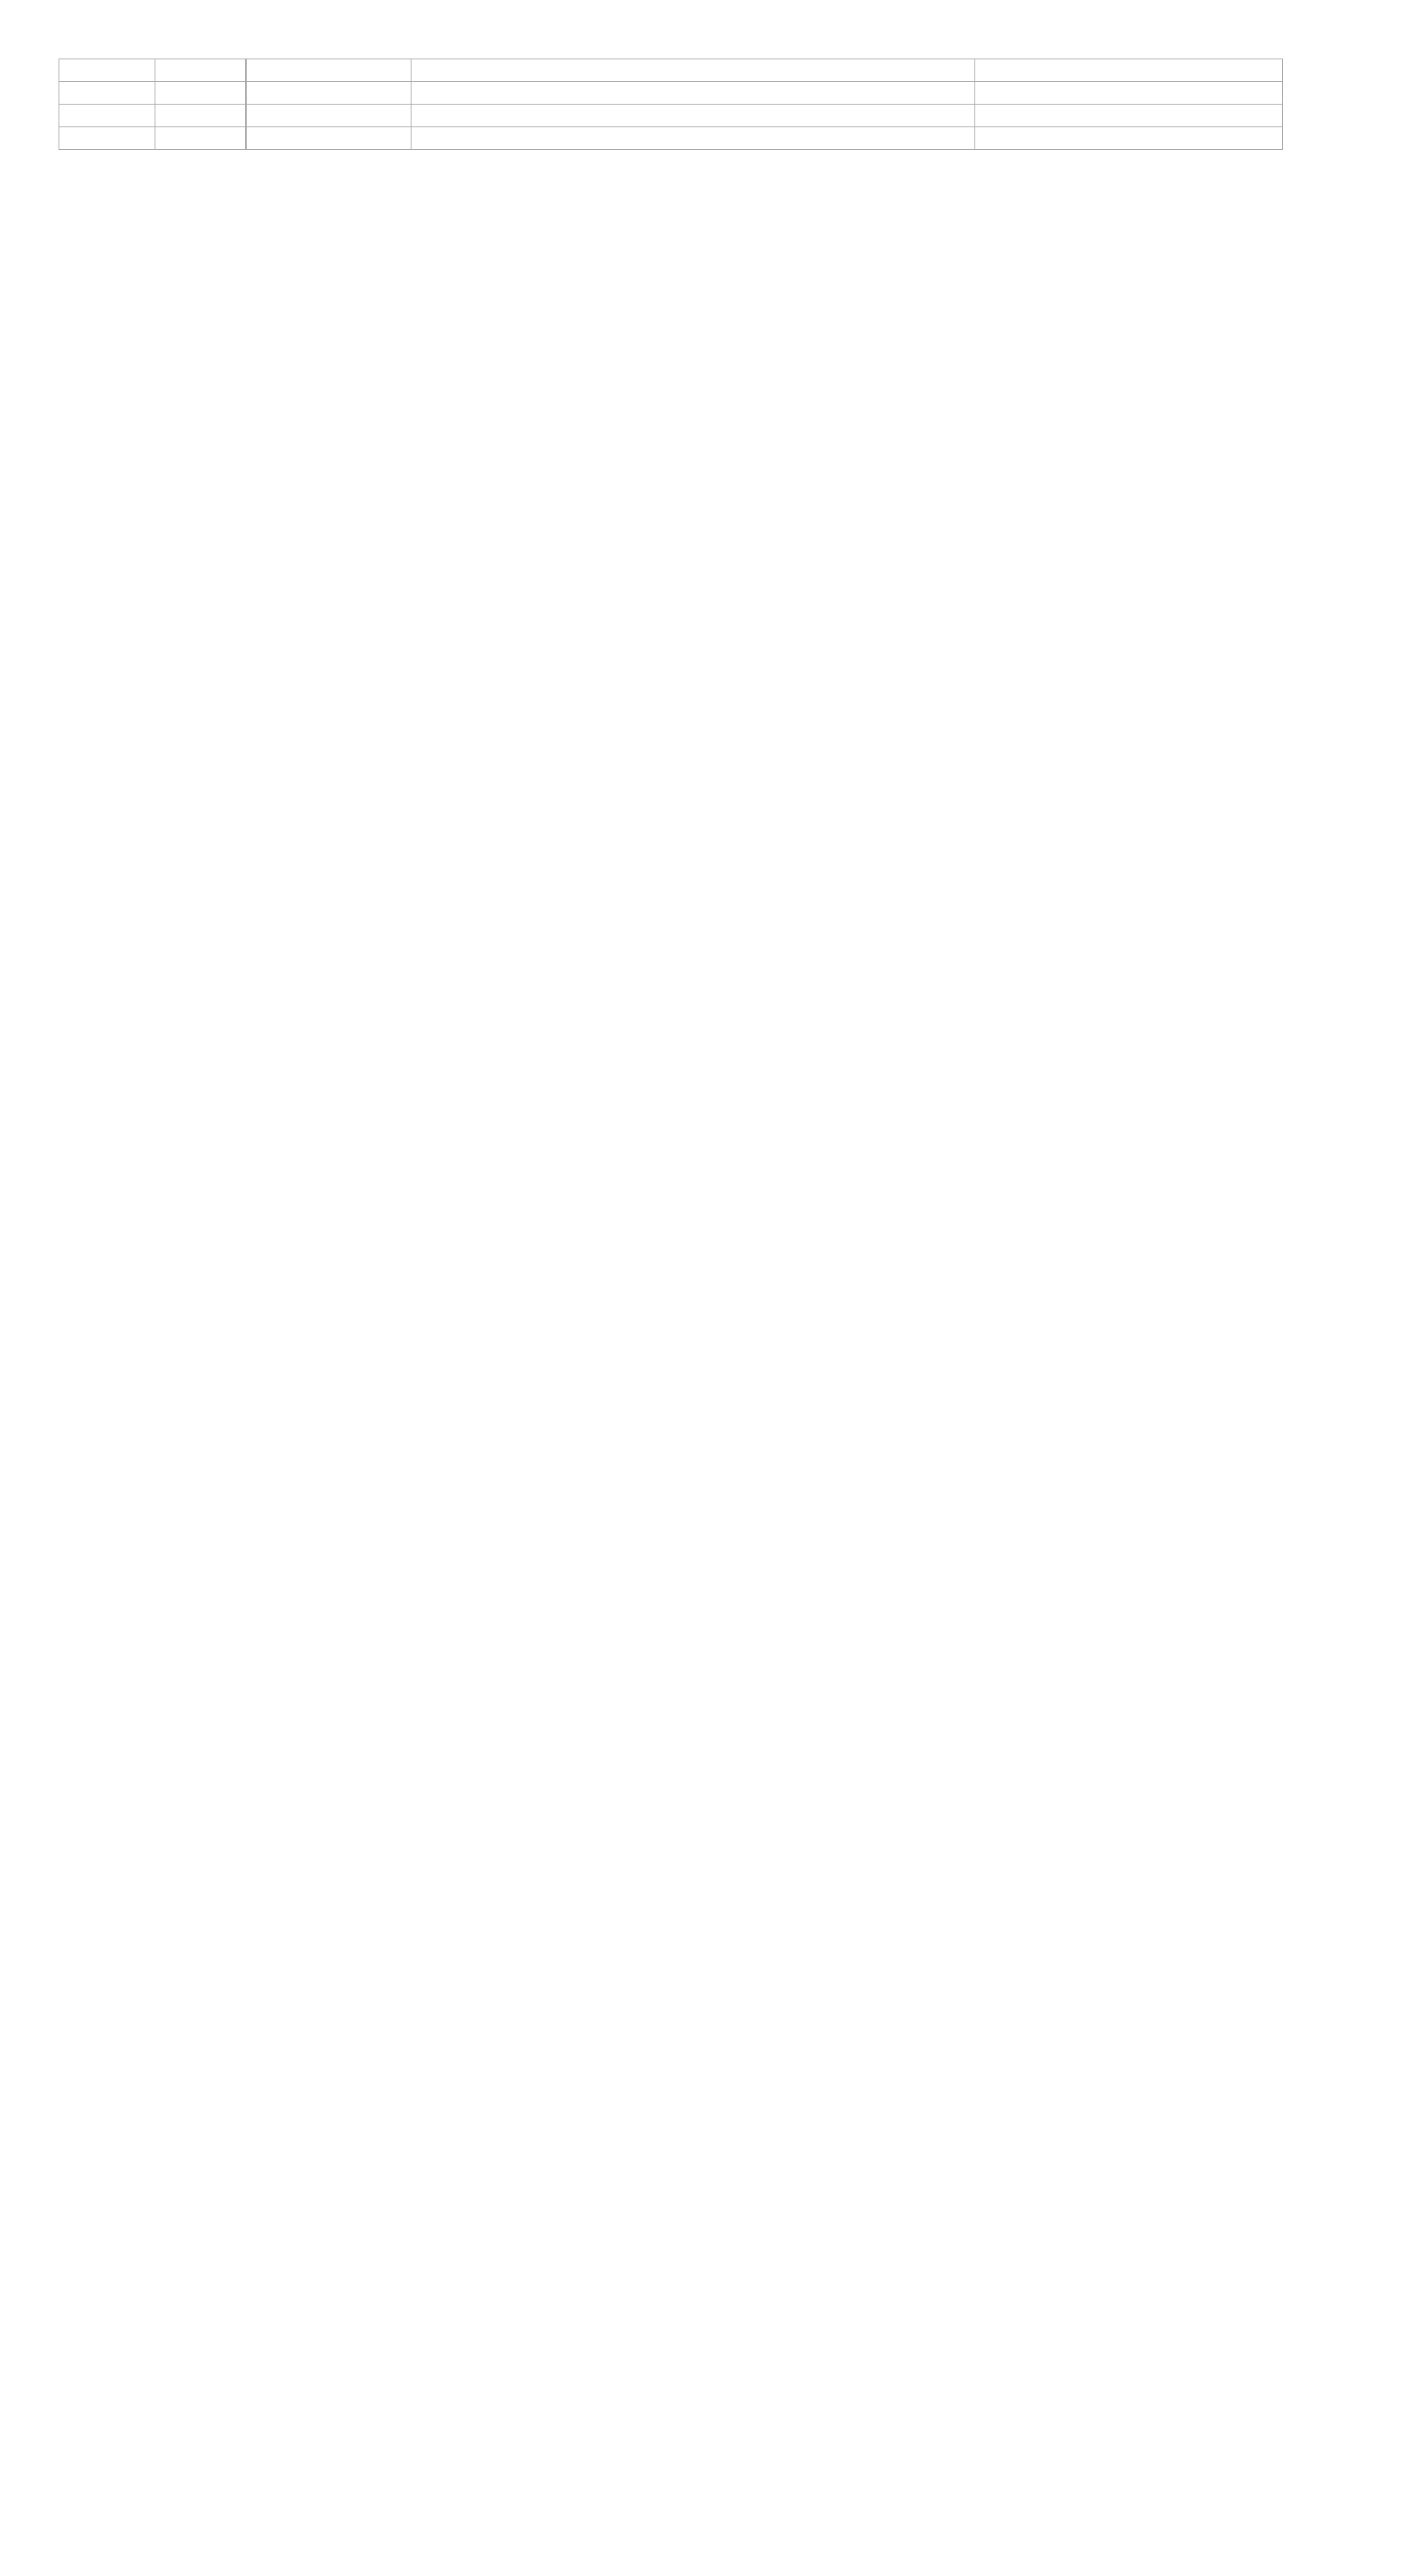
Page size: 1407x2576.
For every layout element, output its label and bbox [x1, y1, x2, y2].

table_cell [411, 105, 974, 126]
table_cell [247, 105, 411, 126]
table_cell [411, 59, 974, 81]
table_cell [975, 59, 1282, 81]
table_cell [59, 127, 155, 149]
table_cell [59, 82, 155, 104]
table_cell [411, 82, 974, 104]
table_cell [975, 105, 1282, 126]
table_cell [155, 82, 245, 104]
table_cell [411, 127, 974, 149]
table_cell [975, 127, 1282, 149]
table_cell [155, 105, 245, 126]
table_cell [155, 59, 245, 81]
table_cell [975, 82, 1282, 104]
table_cell [59, 59, 155, 81]
table_cell [247, 59, 411, 81]
table_cell [247, 127, 411, 149]
table_cell [59, 105, 155, 126]
table_cell [247, 82, 411, 104]
table_cell [155, 127, 245, 149]
